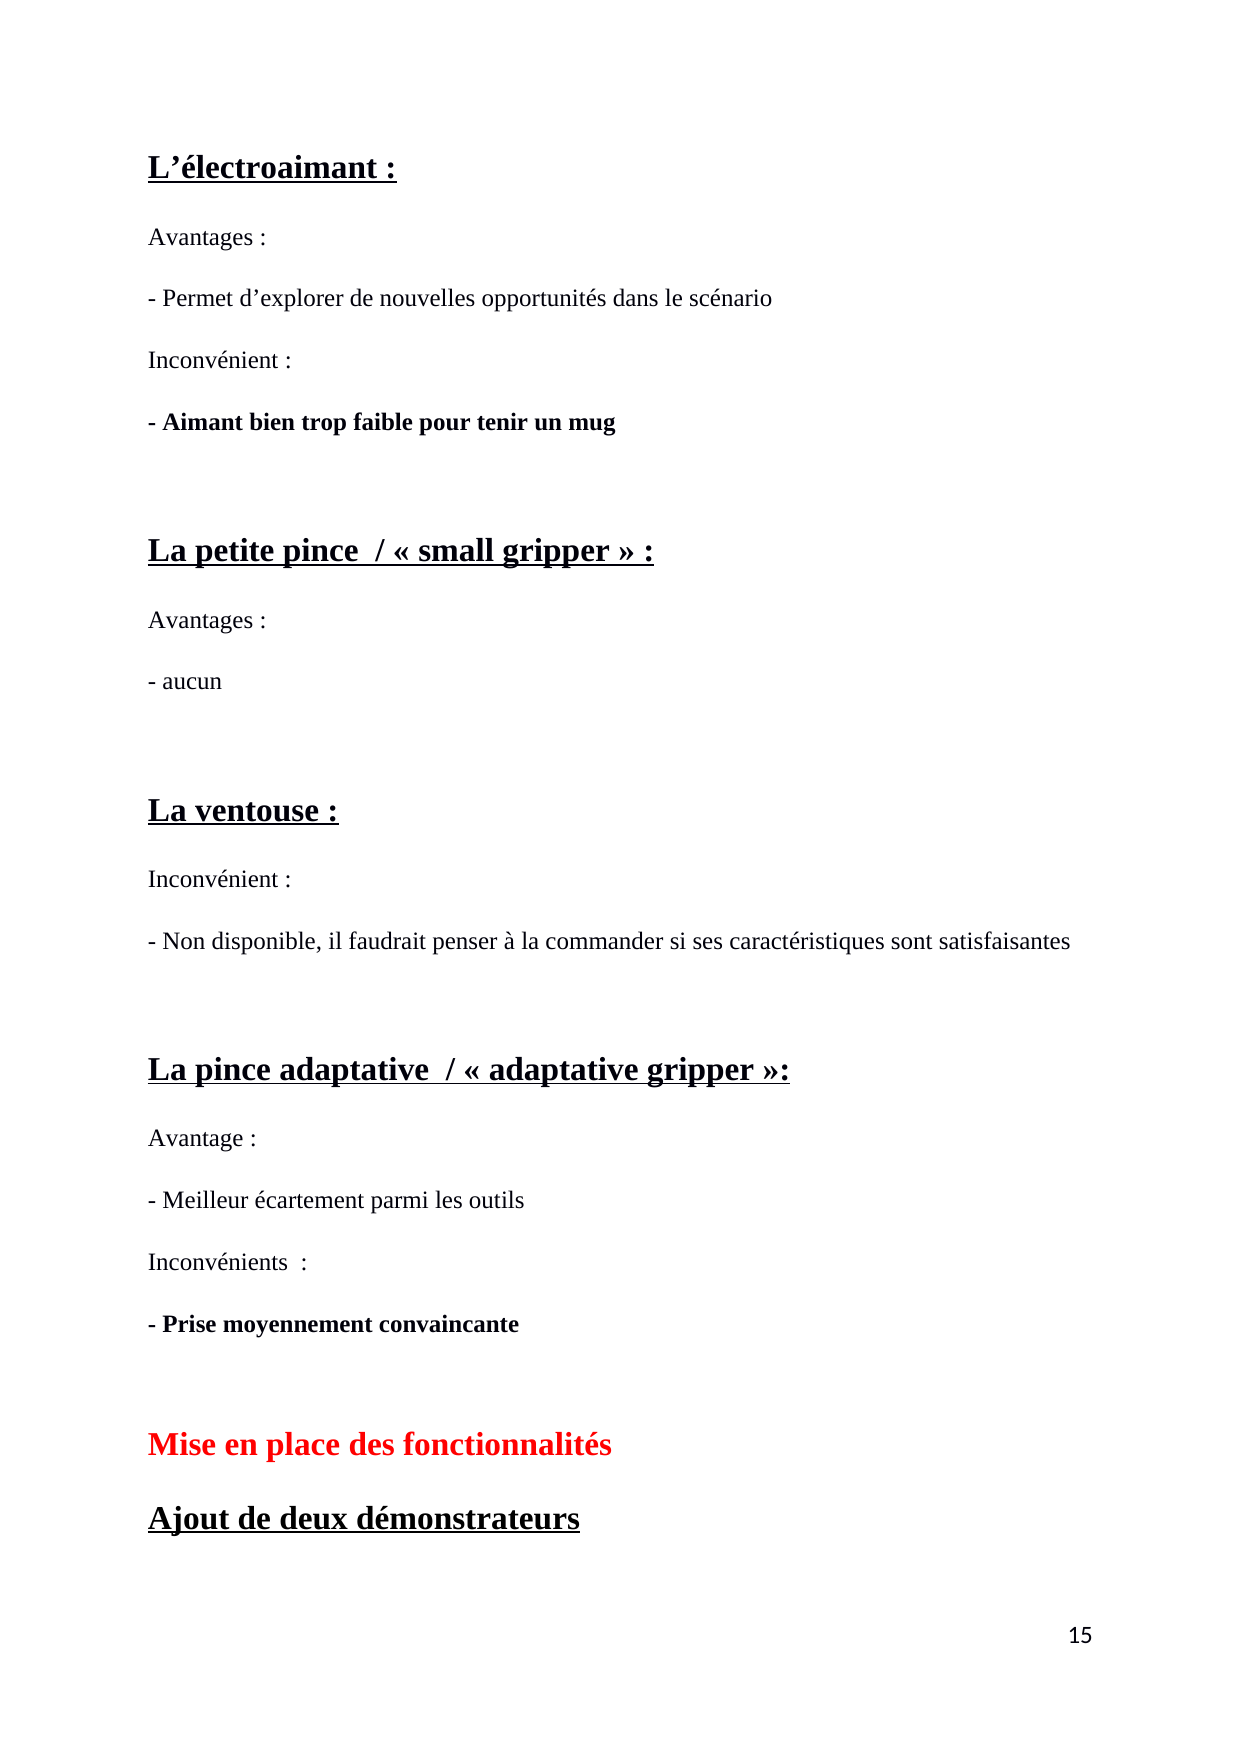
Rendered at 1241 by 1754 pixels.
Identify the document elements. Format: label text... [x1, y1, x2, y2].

text - Aimant bien trop faible pour tenir un mug [148, 407, 1092, 436]
text Avantages : [148, 605, 1092, 633]
text - aucun [148, 666, 1092, 695]
text Inconvénient : [148, 864, 1092, 893]
text L’électroaimant : [148, 148, 1092, 186]
text - Meilleur écartement parmi les outils [148, 1185, 1092, 1214]
text Avantage : [148, 1123, 1092, 1152]
text Inconvénients : [148, 1247, 1092, 1276]
text La ventouse : [148, 790, 1092, 828]
text - Prise moyennement convaincante [148, 1309, 1092, 1337]
text Avantages : [148, 222, 1092, 251]
text Ajout de deux démonstrateurs [148, 1498, 1092, 1536]
text - Non disponible, il faudrait penser à la commander si ses caractéristiques sont satisfaisantes [148, 926, 1092, 954]
text Mise en place des fonctionnalités [148, 1424, 1092, 1462]
text La pince adaptative / « adaptative gripper »: [148, 1049, 1092, 1088]
text La petite pince / « small gripper » : [148, 531, 1092, 569]
text - Permet d’explorer de nouvelles opportunités dans le scénario [148, 283, 1092, 312]
text Inconvénient : [148, 345, 1092, 374]
